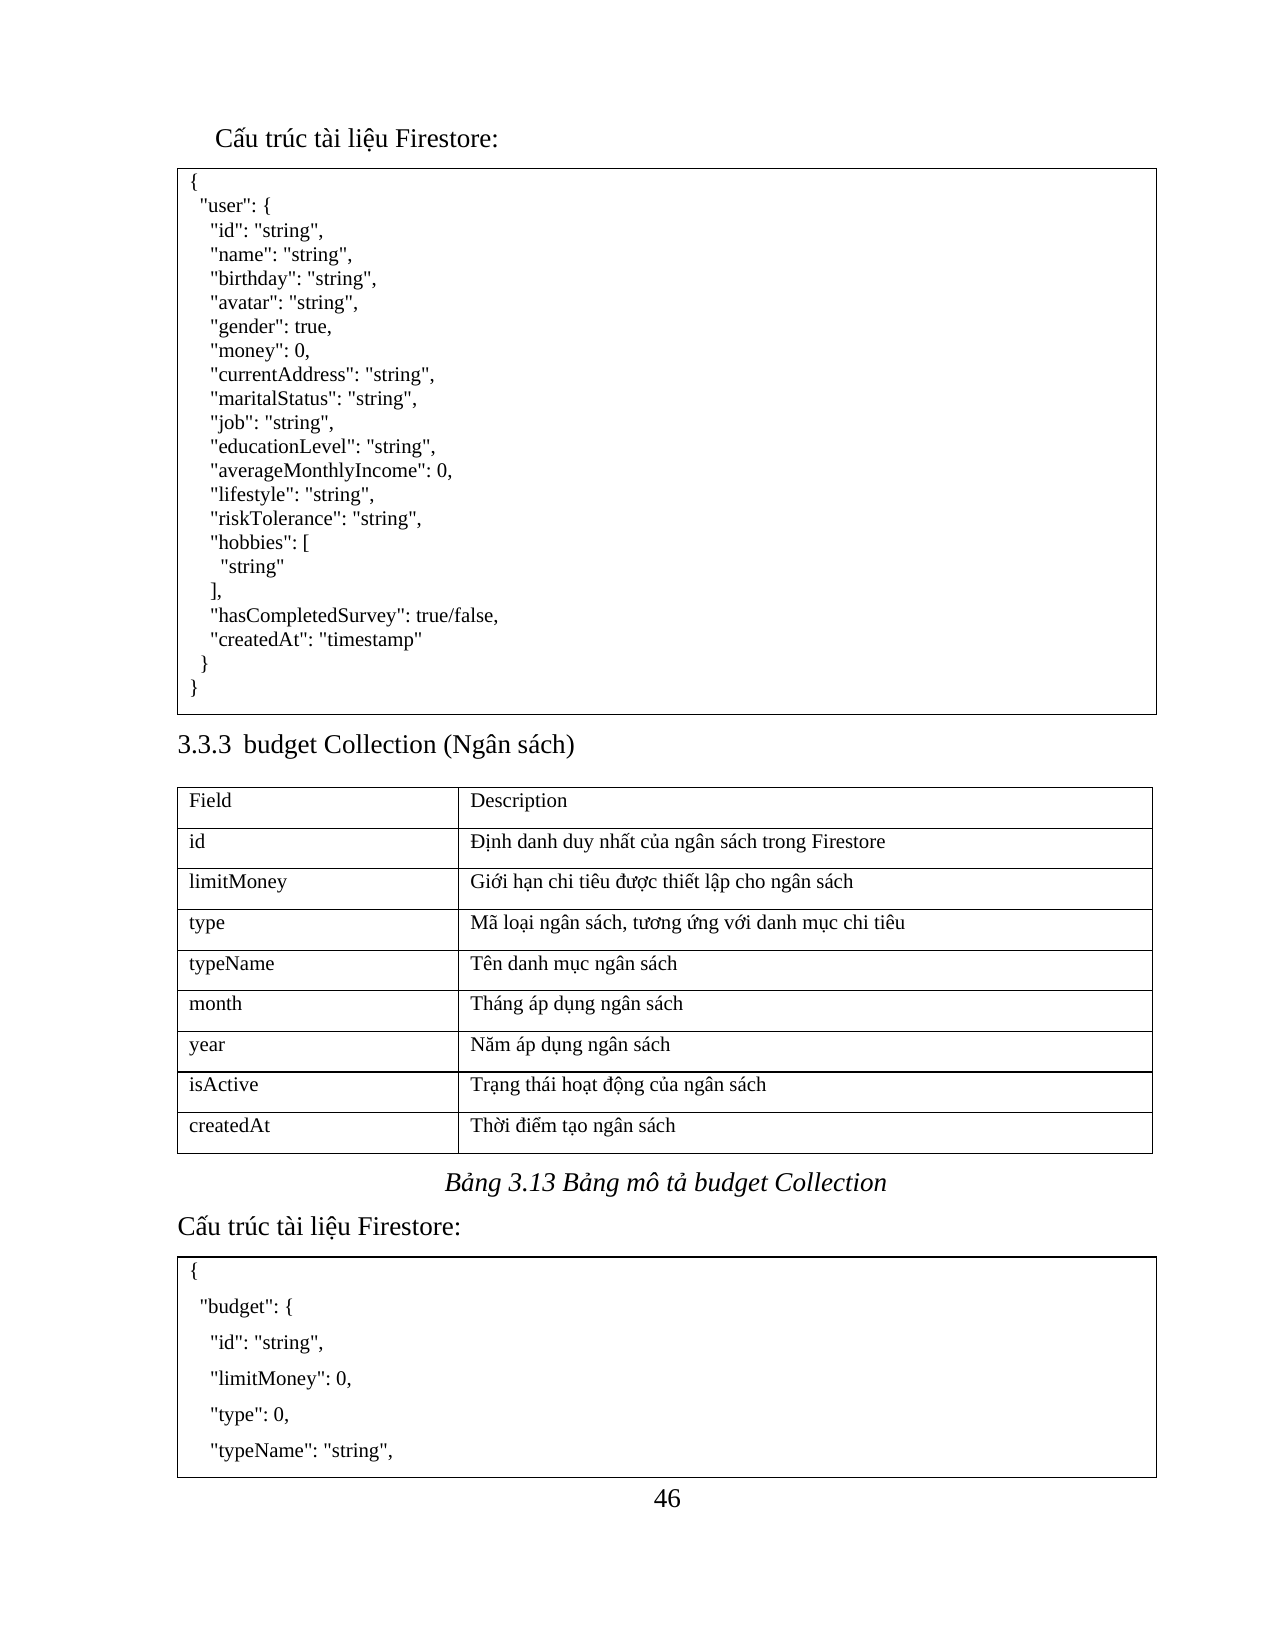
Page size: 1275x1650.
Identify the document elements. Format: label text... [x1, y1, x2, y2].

table_cell Tháng áp dụng ngân sách [459, 991, 1152, 1031]
text Bảng 3.13 Bảng mô tả budget Collection [177, 1166, 1157, 1197]
table_cell Giới hạn chi tiêu được thiết lập cho ngân sách [459, 869, 1152, 909]
table_cell month [178, 991, 458, 1031]
table_cell Trạng thái hoạt động của ngân sách [459, 1073, 1152, 1112]
table_cell Thời điểm tạo ngân sách [459, 1113, 1152, 1153]
table_cell Định danh duy nhất của ngân sách trong Firestore [459, 829, 1152, 868]
text Cấu trúc tài liệu Firestore: [177, 1210, 1157, 1241]
table_cell typeName [178, 951, 458, 990]
subtitle budget Collection (Ngân sách) [177, 728, 1157, 759]
table_header Description [459, 788, 1152, 828]
text Cấu trúc tài liệu Firestore: [177, 122, 1157, 153]
table_cell createdAt [178, 1113, 458, 1153]
table_cell Năm áp dụng ngân sách [459, 1032, 1152, 1071]
table_cell id [178, 829, 458, 868]
table_cell limitMoney [178, 869, 458, 909]
table_cell type [178, 910, 458, 949]
table_cell isActive [178, 1073, 458, 1112]
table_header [178, 1258, 1156, 1477]
table_header Field [178, 788, 458, 828]
table_cell Tên danh mục ngân sách [459, 951, 1152, 990]
table_cell Mã loại ngân sách, tương ứng với danh mục chi tiêu [459, 910, 1152, 949]
table_cell year [178, 1032, 458, 1071]
table_header { "user": { "id": "string", "name": "string", "birthday": "string", "avatar": "string", "gender": true, "money": 0, "currentAddress": "string", "maritalStatus": "string", "job": "string", "educationLevel": "string", "averageMonthlyIncome": 0, "lifestyle": "string", "riskTolerance": "string", "hobbies": [ "string" ], "hasCompletedSurvey": true/false, "createdAt": "timestamp" } } [178, 169, 1156, 714]
